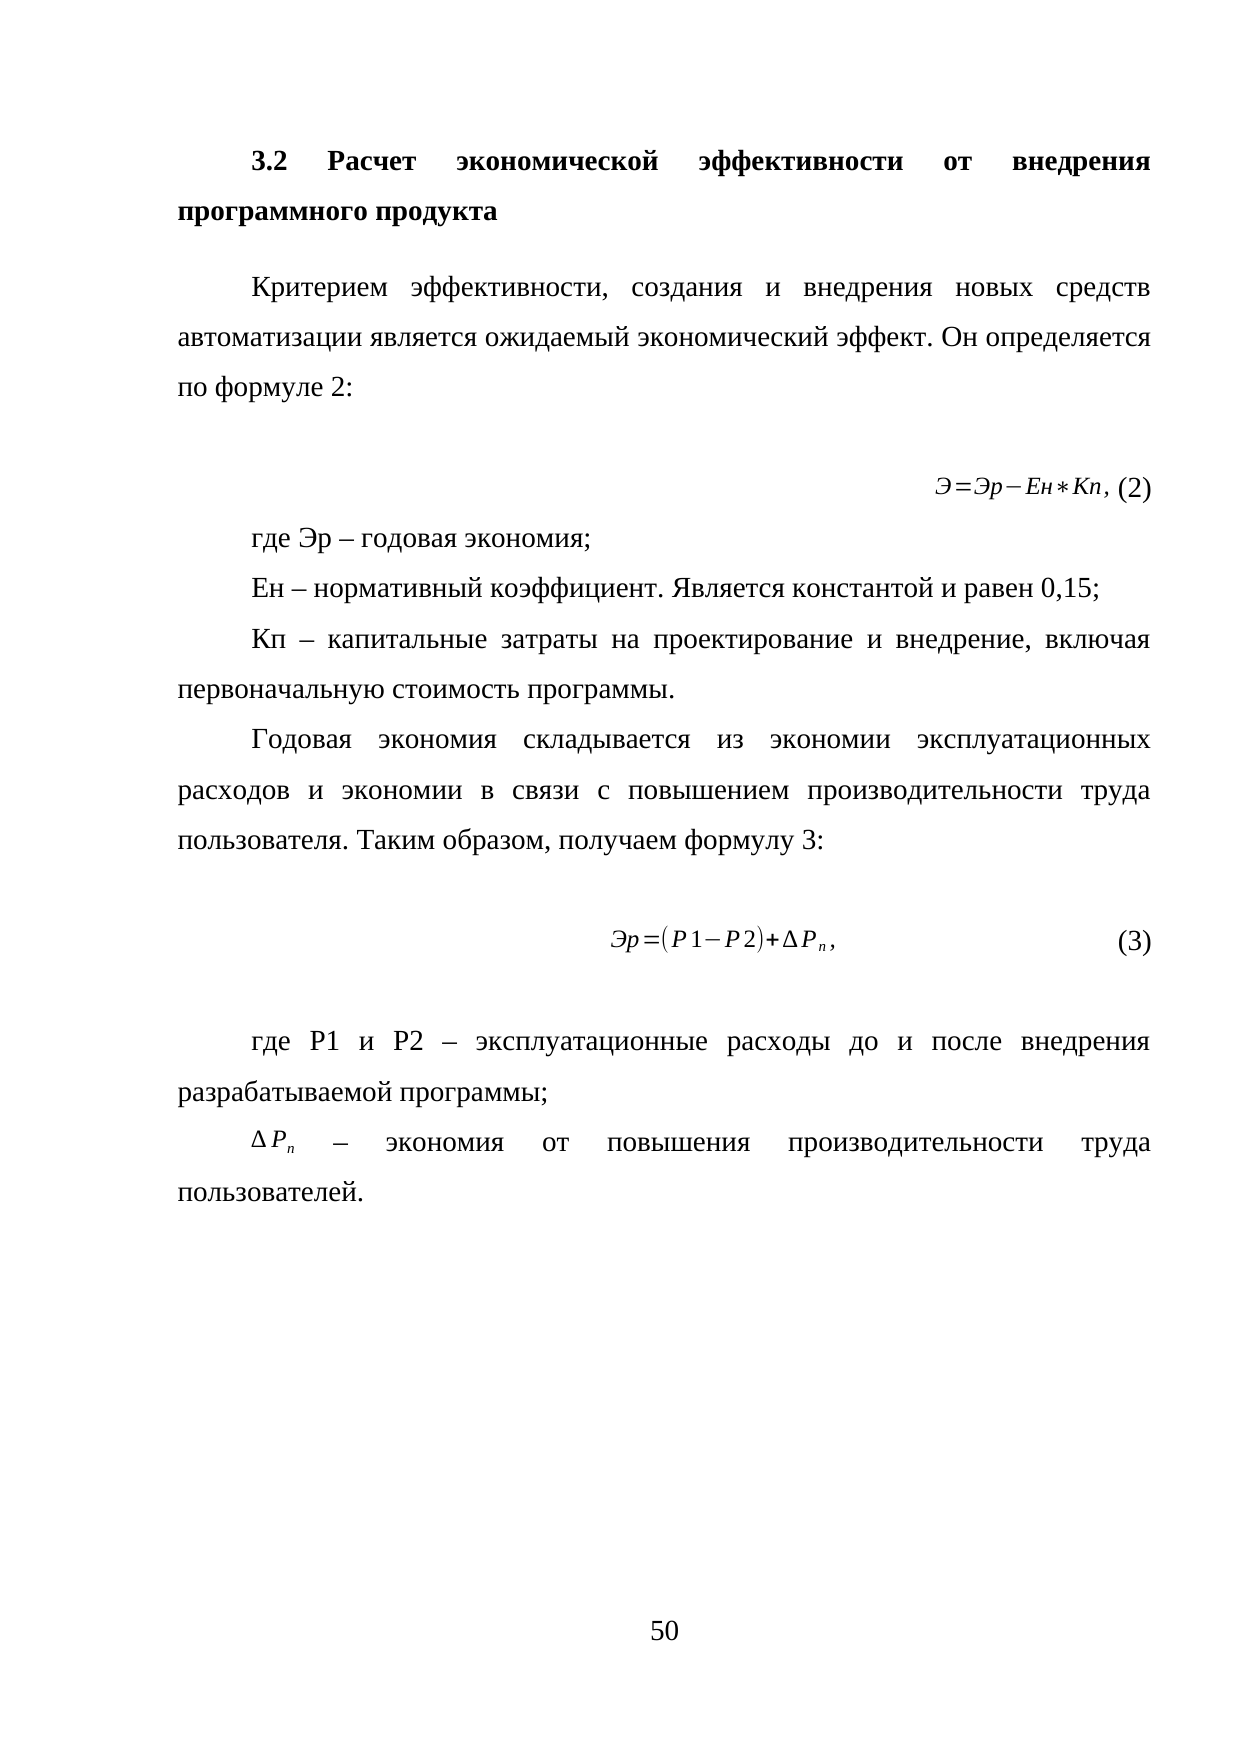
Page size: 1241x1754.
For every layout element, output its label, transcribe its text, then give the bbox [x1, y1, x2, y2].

text где Эр – годовая экономия; [177, 520, 1152, 554]
list где Р1 и Р2 – эксплуатационные расходы до и после внедрения разрабатываемой программы; [177, 1023, 1152, 1107]
subtitle 3.2 Расчет экономической эффективности от внедрения программного продукта [177, 143, 1152, 227]
list Кп – капитальные затраты на проектирование и внедрение, включая первоначальную стоимость программы. [177, 621, 1152, 705]
list Годовая экономия складывается из экономии эксплуатационных расходов и экономии в связи с повышением производительности труда пользователя. Таким образом, получаем формулу 3: [177, 722, 1152, 856]
list – экономия от повышения производительности труда пользователей. [177, 1124, 1152, 1208]
text (2) [177, 470, 1152, 503]
list (3) [177, 923, 1152, 956]
list Критерием эффективности, создания и внедрения новых средств автоматизации является ожидаемый экономический эффект. Он определяется по формуле 2: [177, 269, 1152, 403]
text Ен – нормативный коэффициент. Является константой и равен 0,15; [177, 571, 1152, 604]
